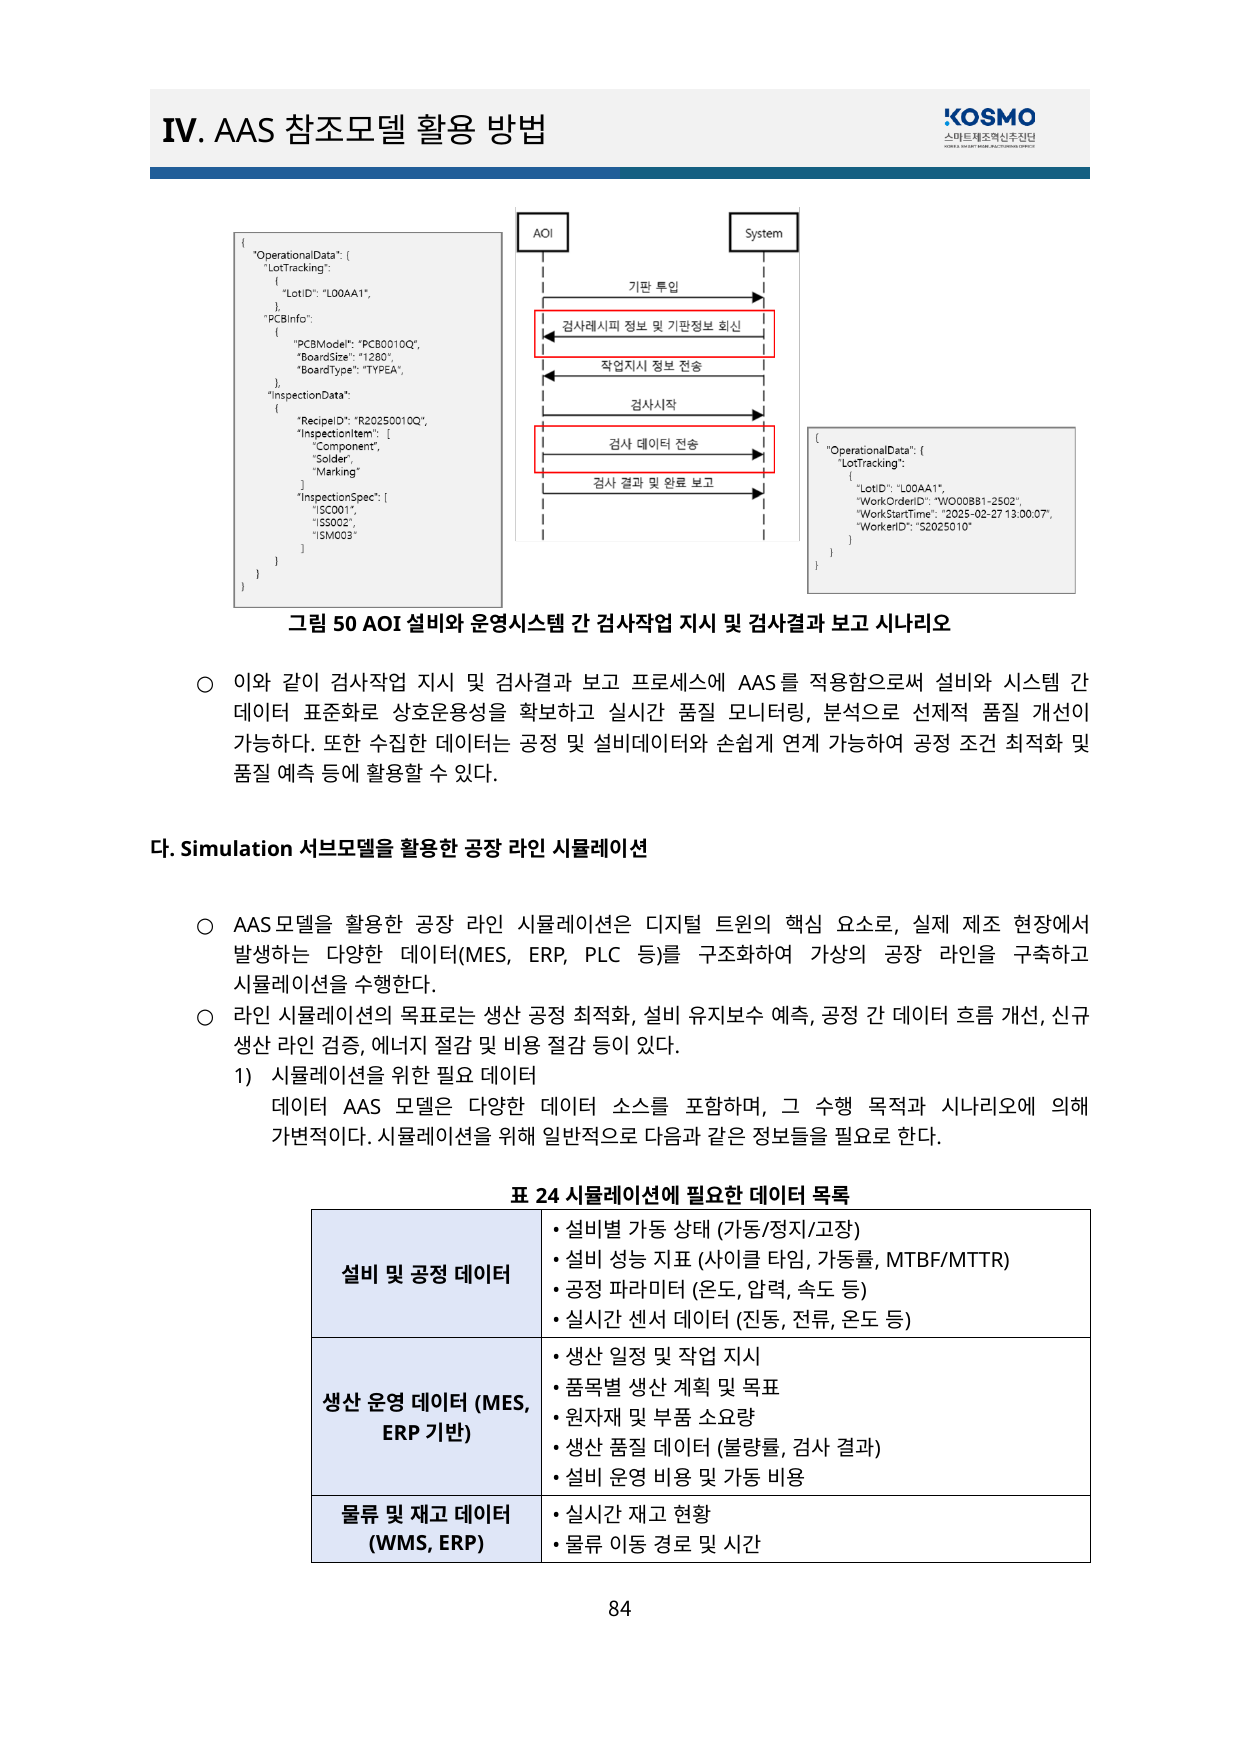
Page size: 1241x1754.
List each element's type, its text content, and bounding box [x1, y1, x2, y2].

table_cell • 생산 일정 및 작업 지시 • 품목별 생산 계획 및 목표 • 원자재 및 부품 소요량 • 생산 품질 데이터 (불량률, 검사 결과) • 설비 운영 비용 및 가동 비용 [542, 1338, 1090, 1495]
table_cell 물류 및 재고 데이터 (WMS, ERP) [312, 1496, 541, 1562]
table_header 설비 및 공정 데이터 [312, 1210, 541, 1337]
list 이와 같이 검사작업 지시 및 검사결과 보고 프로세스에 AAS를 적용함으로써 설비와 시스템 간 데이터 표준화로 상호운용성을 확보하고 실시간 품질 모니터링, 분석으로 선제적 품질 개선이 가능하다. 또한 수집한 데이터는 공정 및 설비데이터와 손쉽게 연계 가능하여 공정 조건 최적화 및 품질 예측 등에 활용할 수 있다. [196, 666, 1090, 788]
list 시뮬레이션을 위한 필요 데이터 [233, 1060, 1090, 1090]
text 다. Simulation 서브모델을 활용한 공장 라인 시뮬레이션 [150, 833, 1090, 863]
picture [233, 207, 1076, 608]
table_header • 설비별 가동 상태 (가동/정지/고장) • 설비 성능 지표 (사이클 타임, 가동률, MTBF/MTTR) • 공정 파라미터 (온도, 압력, 속도 등) • 실시간 센서 데이터 (진동, 전류, 온도 등) [542, 1210, 1090, 1337]
table_cell • 실시간 재고 현황 • 물류 이동 경로 및 시간 • 자재 흐름 및 보관 위치 [542, 1496, 1090, 1562]
list 라인 시뮬레이션의 목표로는 생산 공정 최적화, 설비 유지보수 예측, 공정 간 데이터 흐름 개선, 신규 생산 라인 검증, 에너지 절감 및 비용 절감 등이 있다. [196, 999, 1090, 1060]
table_cell 생산 운영 데이터 (MES, ERP 기반) [312, 1338, 541, 1495]
picture [944, 108, 1035, 148]
list AAS모델을 활용한 공장 라인 시뮬레이션은 디지털 트윈의 핵심 요소로, 실제 제조 현장에서 발생하는 다양한 데이터(MES, ERP, PLC 등)를 구조화하여 가상의 공장 라인을 구축하고 시뮬레이션을 수행한다. [196, 908, 1090, 999]
list 데이터 AAS 모델은 다양한 데이터 소스를 포함하며, 그 수행 목적과 시나리오에 의해 가변적이다. 시뮬레이션을 위해 일반적으로 다음과 같은 정보들을 필요로 한다. [271, 1090, 1090, 1151]
